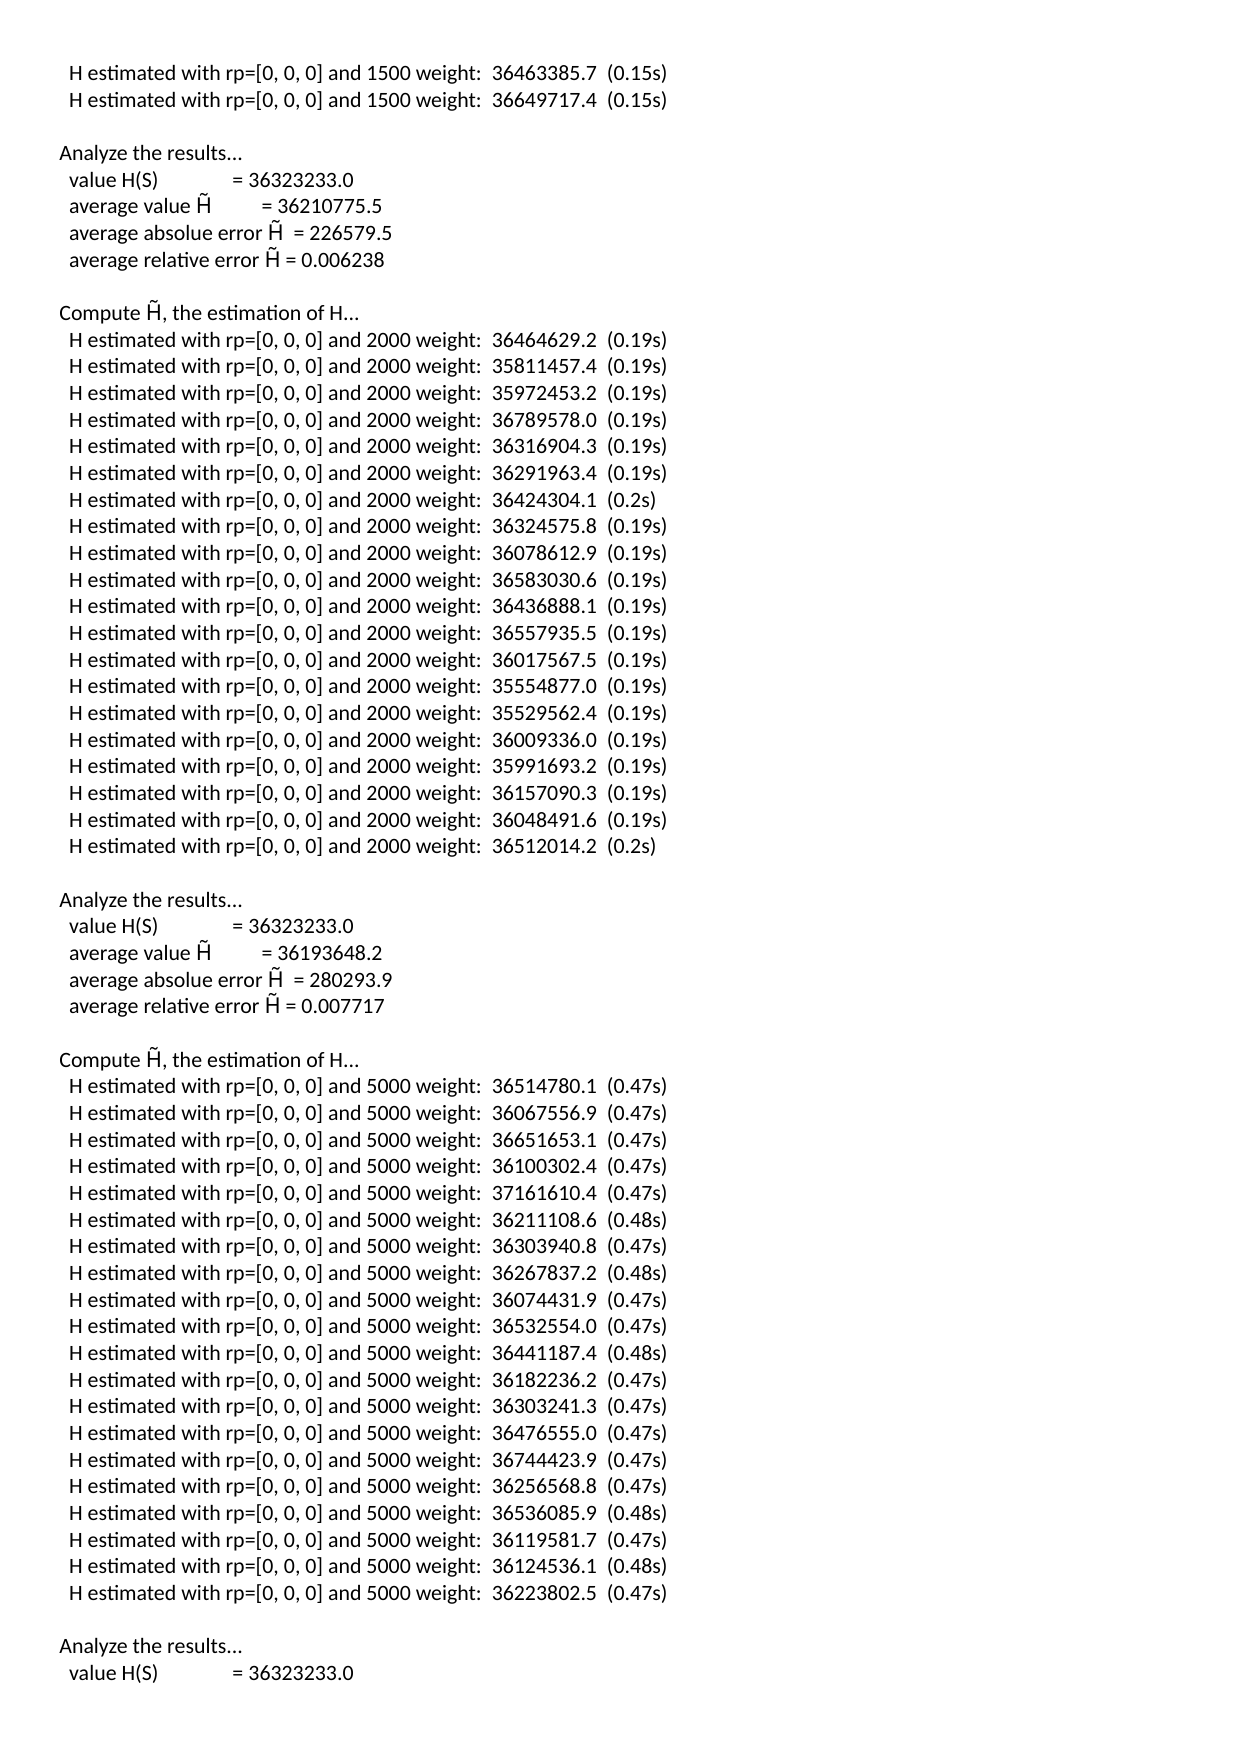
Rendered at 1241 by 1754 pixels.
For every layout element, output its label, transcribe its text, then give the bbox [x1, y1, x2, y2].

text H estimated with rp=[0, 0, 0] and 5000 weight: 36256568.8 (0.47s) [59, 1472, 1181, 1499]
text H estimated with rp=[0, 0, 0] and 1500 weight: 36463385.7 (0.15s) [59, 59, 1181, 86]
text H estimated with rp=[0, 0, 0] and 2000 weight: 36424304.1 (0.2s) [59, 486, 1181, 512]
text H estimated with rp=[0, 0, 0] and 5000 weight: 36067556.9 (0.47s) [59, 1099, 1181, 1126]
text H estimated with rp=[0, 0, 0] and 5000 weight: 37161610.4 (0.47s) [59, 1179, 1181, 1206]
text H estimated with rp=[0, 0, 0] and 2000 weight: 35991693.2 (0.19s) [59, 752, 1181, 779]
text H estimated with rp=[0, 0, 0] and 5000 weight: 36267837.2 (0.48s) [59, 1259, 1181, 1286]
text H estimated with rp=[0, 0, 0] and 5000 weight: 36223802.5 (0.47s) [59, 1579, 1181, 1606]
text H estimated with rp=[0, 0, 0] and 5000 weight: 36303241.3 (0.47s) [59, 1392, 1181, 1419]
text average relative error H̃ = 0.006238 [59, 246, 1181, 272]
text H estimated with rp=[0, 0, 0] and 5000 weight: 36536085.9 (0.48s) [59, 1499, 1181, 1526]
text average relative error H̃ = 0.007717 [59, 992, 1181, 1019]
text Analyze the results... [59, 1632, 1181, 1659]
text H estimated with rp=[0, 0, 0] and 2000 weight: 35529562.4 (0.19s) [59, 699, 1181, 726]
text H estimated with rp=[0, 0, 0] and 2000 weight: 36436888.1 (0.19s) [59, 592, 1181, 619]
text Analyze the results... [59, 886, 1181, 912]
text average absolue error H̃ = 226579.5 [59, 219, 1181, 246]
text H estimated with rp=[0, 0, 0] and 5000 weight: 36744423.9 (0.47s) [59, 1446, 1181, 1472]
text H estimated with rp=[0, 0, 0] and 2000 weight: 36291963.4 (0.19s) [59, 459, 1181, 486]
text average absolue error H̃ = 280293.9 [59, 966, 1181, 992]
text value H(S) = 36323233.0 [59, 912, 1181, 939]
text H estimated with rp=[0, 0, 0] and 5000 weight: 36100302.4 (0.47s) [59, 1152, 1181, 1179]
text H estimated with rp=[0, 0, 0] and 2000 weight: 35972453.2 (0.19s) [59, 379, 1181, 406]
text H estimated with rp=[0, 0, 0] and 2000 weight: 36017567.5 (0.19s) [59, 646, 1181, 672]
text H estimated with rp=[0, 0, 0] and 2000 weight: 36512014.2 (0.2s) [59, 832, 1181, 859]
text H estimated with rp=[0, 0, 0] and 2000 weight: 36324575.8 (0.19s) [59, 512, 1181, 539]
text H estimated with rp=[0, 0, 0] and 5000 weight: 36074431.9 (0.47s) [59, 1286, 1181, 1312]
text H estimated with rp=[0, 0, 0] and 5000 weight: 36532554.0 (0.47s) [59, 1312, 1181, 1339]
text H estimated with rp=[0, 0, 0] and 2000 weight: 36789578.0 (0.19s) [59, 406, 1181, 432]
text H estimated with rp=[0, 0, 0] and 5000 weight: 36303940.8 (0.47s) [59, 1232, 1181, 1259]
text value H(S) = 36323233.0 [59, 1659, 1181, 1686]
text H estimated with rp=[0, 0, 0] and 5000 weight: 36182236.2 (0.47s) [59, 1366, 1181, 1392]
text H estimated with rp=[0, 0, 0] and 5000 weight: 36124536.1 (0.48s) [59, 1552, 1181, 1579]
text Compute H̃, the estimation of H... [59, 299, 1181, 326]
text average value H̃ = 36210775.5 [59, 192, 1181, 219]
text H estimated with rp=[0, 0, 0] and 5000 weight: 36651653.1 (0.47s) [59, 1126, 1181, 1152]
text H estimated with rp=[0, 0, 0] and 2000 weight: 36464629.2 (0.19s) [59, 326, 1181, 352]
text Analyze the results... [59, 139, 1181, 166]
text H estimated with rp=[0, 0, 0] and 5000 weight: 36441187.4 (0.48s) [59, 1339, 1181, 1366]
text H estimated with rp=[0, 0, 0] and 2000 weight: 36048491.6 (0.19s) [59, 806, 1181, 832]
text H estimated with rp=[0, 0, 0] and 2000 weight: 36316904.3 (0.19s) [59, 432, 1181, 459]
text Compute H̃, the estimation of H... [59, 1046, 1181, 1072]
text H estimated with rp=[0, 0, 0] and 2000 weight: 36078612.9 (0.19s) [59, 539, 1181, 566]
text H estimated with rp=[0, 0, 0] and 2000 weight: 35811457.4 (0.19s) [59, 352, 1181, 379]
text H estimated with rp=[0, 0, 0] and 5000 weight: 36514780.1 (0.47s) [59, 1072, 1181, 1099]
text value H(S) = 36323233.0 [59, 166, 1181, 192]
text H estimated with rp=[0, 0, 0] and 5000 weight: 36476555.0 (0.47s) [59, 1419, 1181, 1446]
text H estimated with rp=[0, 0, 0] and 2000 weight: 36583030.6 (0.19s) [59, 566, 1181, 592]
text H estimated with rp=[0, 0, 0] and 2000 weight: 36009336.0 (0.19s) [59, 726, 1181, 752]
text H estimated with rp=[0, 0, 0] and 2000 weight: 36557935.5 (0.19s) [59, 619, 1181, 646]
text H estimated with rp=[0, 0, 0] and 2000 weight: 35554877.0 (0.19s) [59, 672, 1181, 699]
text H estimated with rp=[0, 0, 0] and 2000 weight: 36157090.3 (0.19s) [59, 779, 1181, 806]
text H estimated with rp=[0, 0, 0] and 5000 weight: 36119581.7 (0.47s) [59, 1526, 1181, 1552]
text H estimated with rp=[0, 0, 0] and 5000 weight: 36211108.6 (0.48s) [59, 1206, 1181, 1232]
text H estimated with rp=[0, 0, 0] and 1500 weight: 36649717.4 (0.15s) [59, 86, 1181, 112]
text average value H̃ = 36193648.2 [59, 939, 1181, 966]
